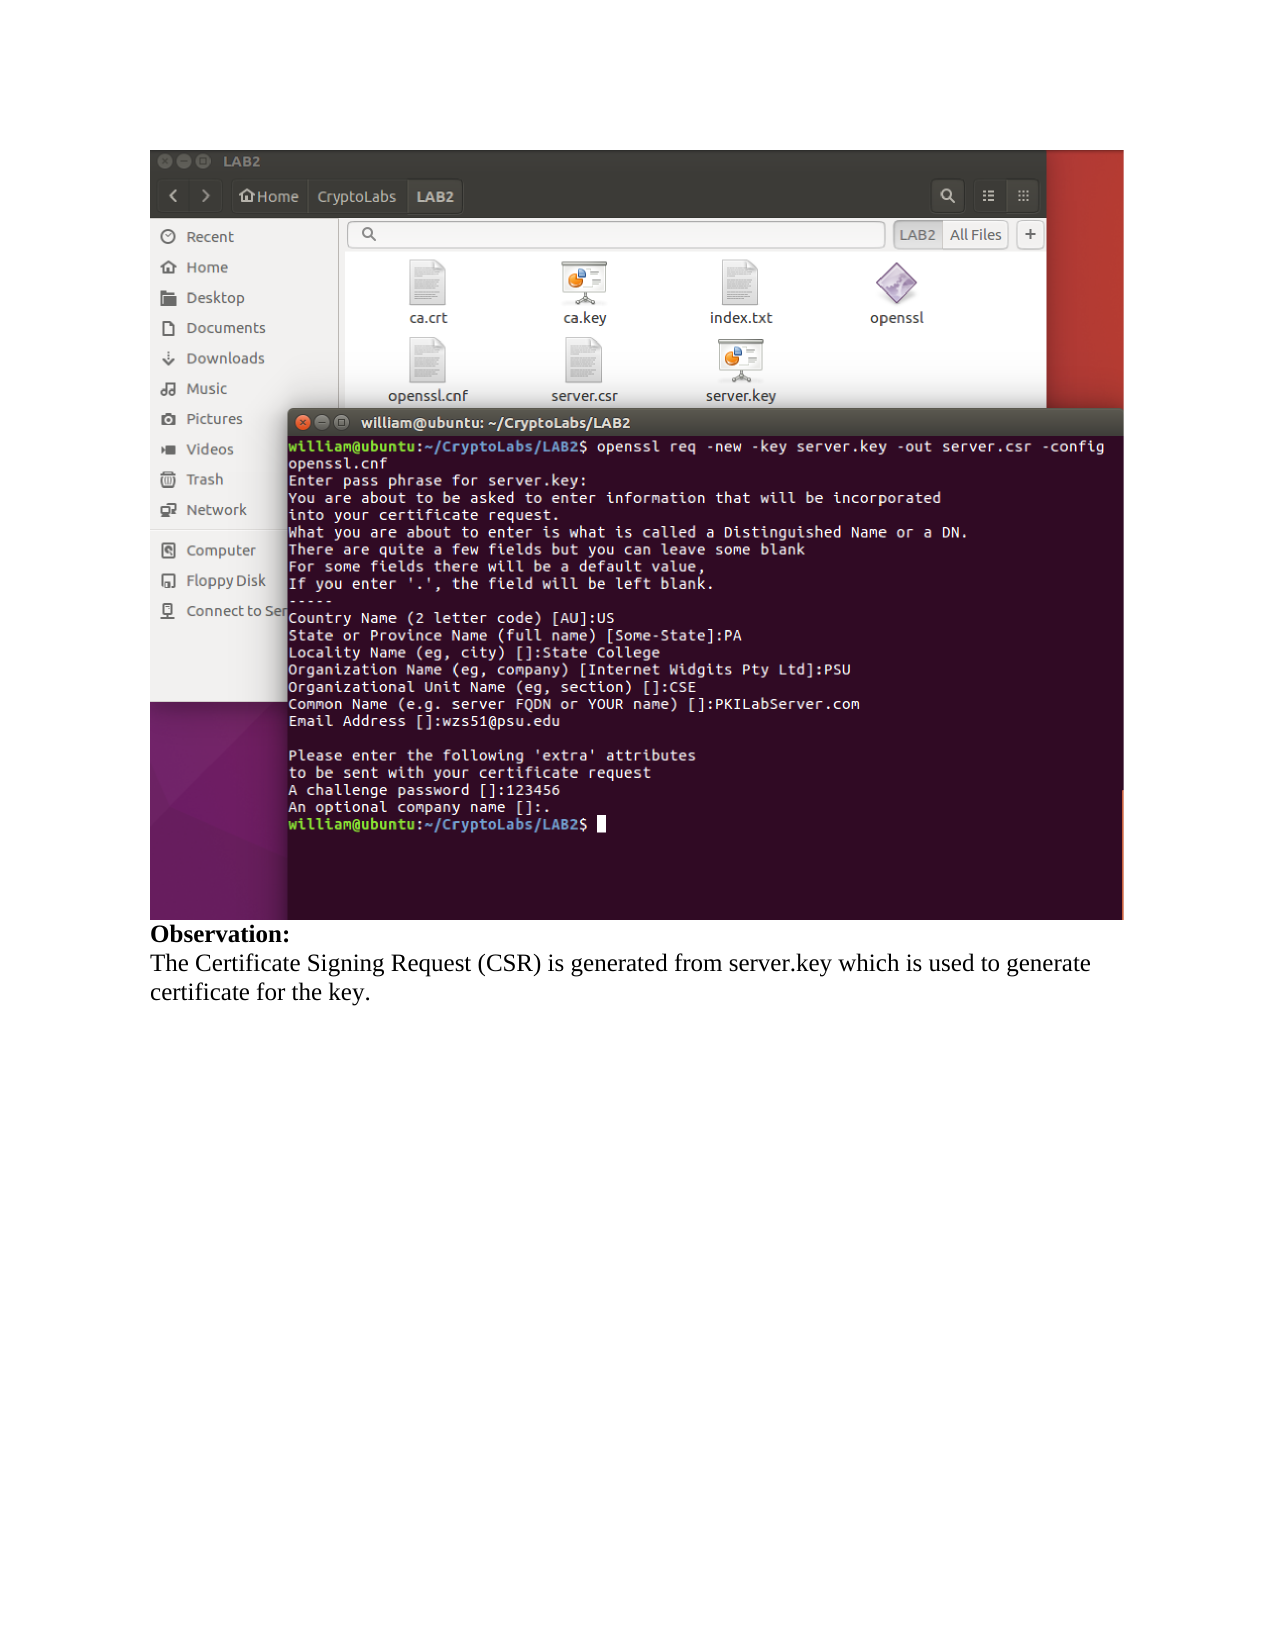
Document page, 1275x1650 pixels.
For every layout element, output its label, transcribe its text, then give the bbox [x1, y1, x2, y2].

picture [150, 150, 1124, 920]
text Observation: [150, 919, 1125, 948]
text The Certificate Signing Request (CSR) is generated from server.key which is used to generate certificate for the key. [150, 948, 1125, 1006]
